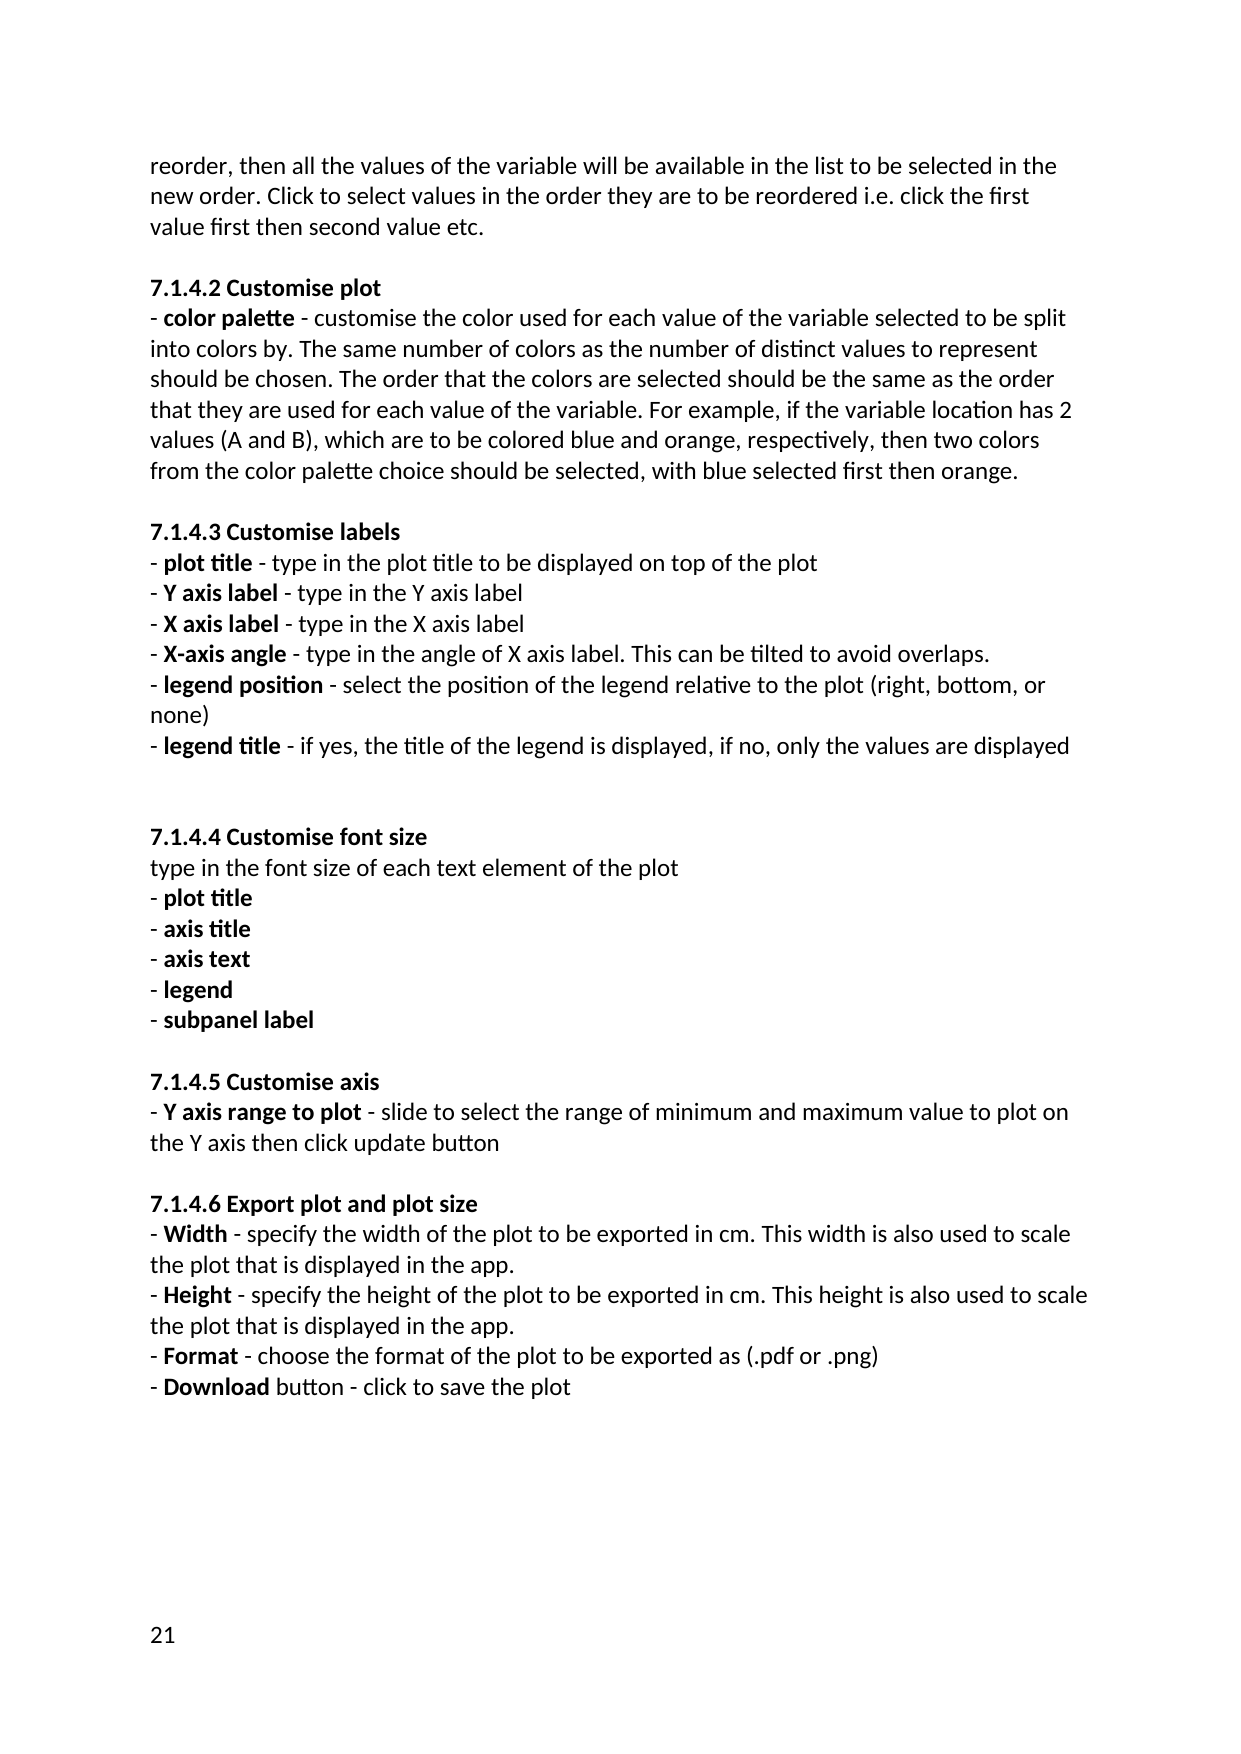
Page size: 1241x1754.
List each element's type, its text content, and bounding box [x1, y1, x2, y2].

text - Download button - click to save the plot [150, 1371, 1090, 1401]
text - plot title - type in the plot title to be displayed on top of the plot [150, 547, 1090, 577]
text - legend [150, 974, 1090, 1004]
text 7.1.4.5 Customise axis [150, 1066, 1090, 1096]
text 7.1.4.3 Customise labels [150, 516, 1090, 547]
text - legend title - if yes, the title of the legend is displayed, if no, only the values are displayed [150, 730, 1090, 760]
text - axis title [150, 913, 1090, 943]
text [150, 150, 1090, 242]
text - Height - specify the height of the plot to be exported in cm. This height is also used to scale the plot that is displayed in the app. [150, 1279, 1090, 1340]
text - axis text [150, 943, 1090, 974]
text 7.1.4.2 Customise plot [150, 272, 1090, 303]
text - plot title [150, 882, 1090, 913]
text - Y axis label - type in the Y axis label [150, 577, 1090, 608]
text - X-axis angle - type in the angle of X axis label. This can be tilted to avoid overlaps. [150, 638, 1090, 669]
text type in the font size of each text element of the plot [150, 852, 1090, 882]
text 7.1.4.4 Customise font size [150, 821, 1090, 852]
text - X axis label - type in the X axis label [150, 608, 1090, 638]
text - Width - specify the width of the plot to be exported in cm. This width is also used to scale the plot that is displayed in the app. [150, 1218, 1090, 1279]
text - color palette - customise the color used for each value of the variable selected to be split into colors by. The same number of colors as the number of distinct values to represent should be chosen. The order that the colors are selected should be the same as the order that they are used for each value of the variable. For example, if the variable location has 2 values (A and B), which are to be colored blue and orange, respectively, then two colors from the color palette choice should be selected, with blue selected first then orange. [150, 303, 1090, 486]
text - legend position - select the position of the legend relative to the plot (right, bottom, or none) [150, 669, 1090, 730]
text - subpanel label [150, 1004, 1090, 1035]
text - Y axis range to plot - slide to select the range of minimum and maximum value to plot on the Y axis then click update button [150, 1096, 1090, 1157]
text 7.1.4.6 Export plot and plot size [150, 1188, 1090, 1218]
text - Format - choose the format of the plot to be exported as (.pdf or .png) [150, 1340, 1090, 1371]
